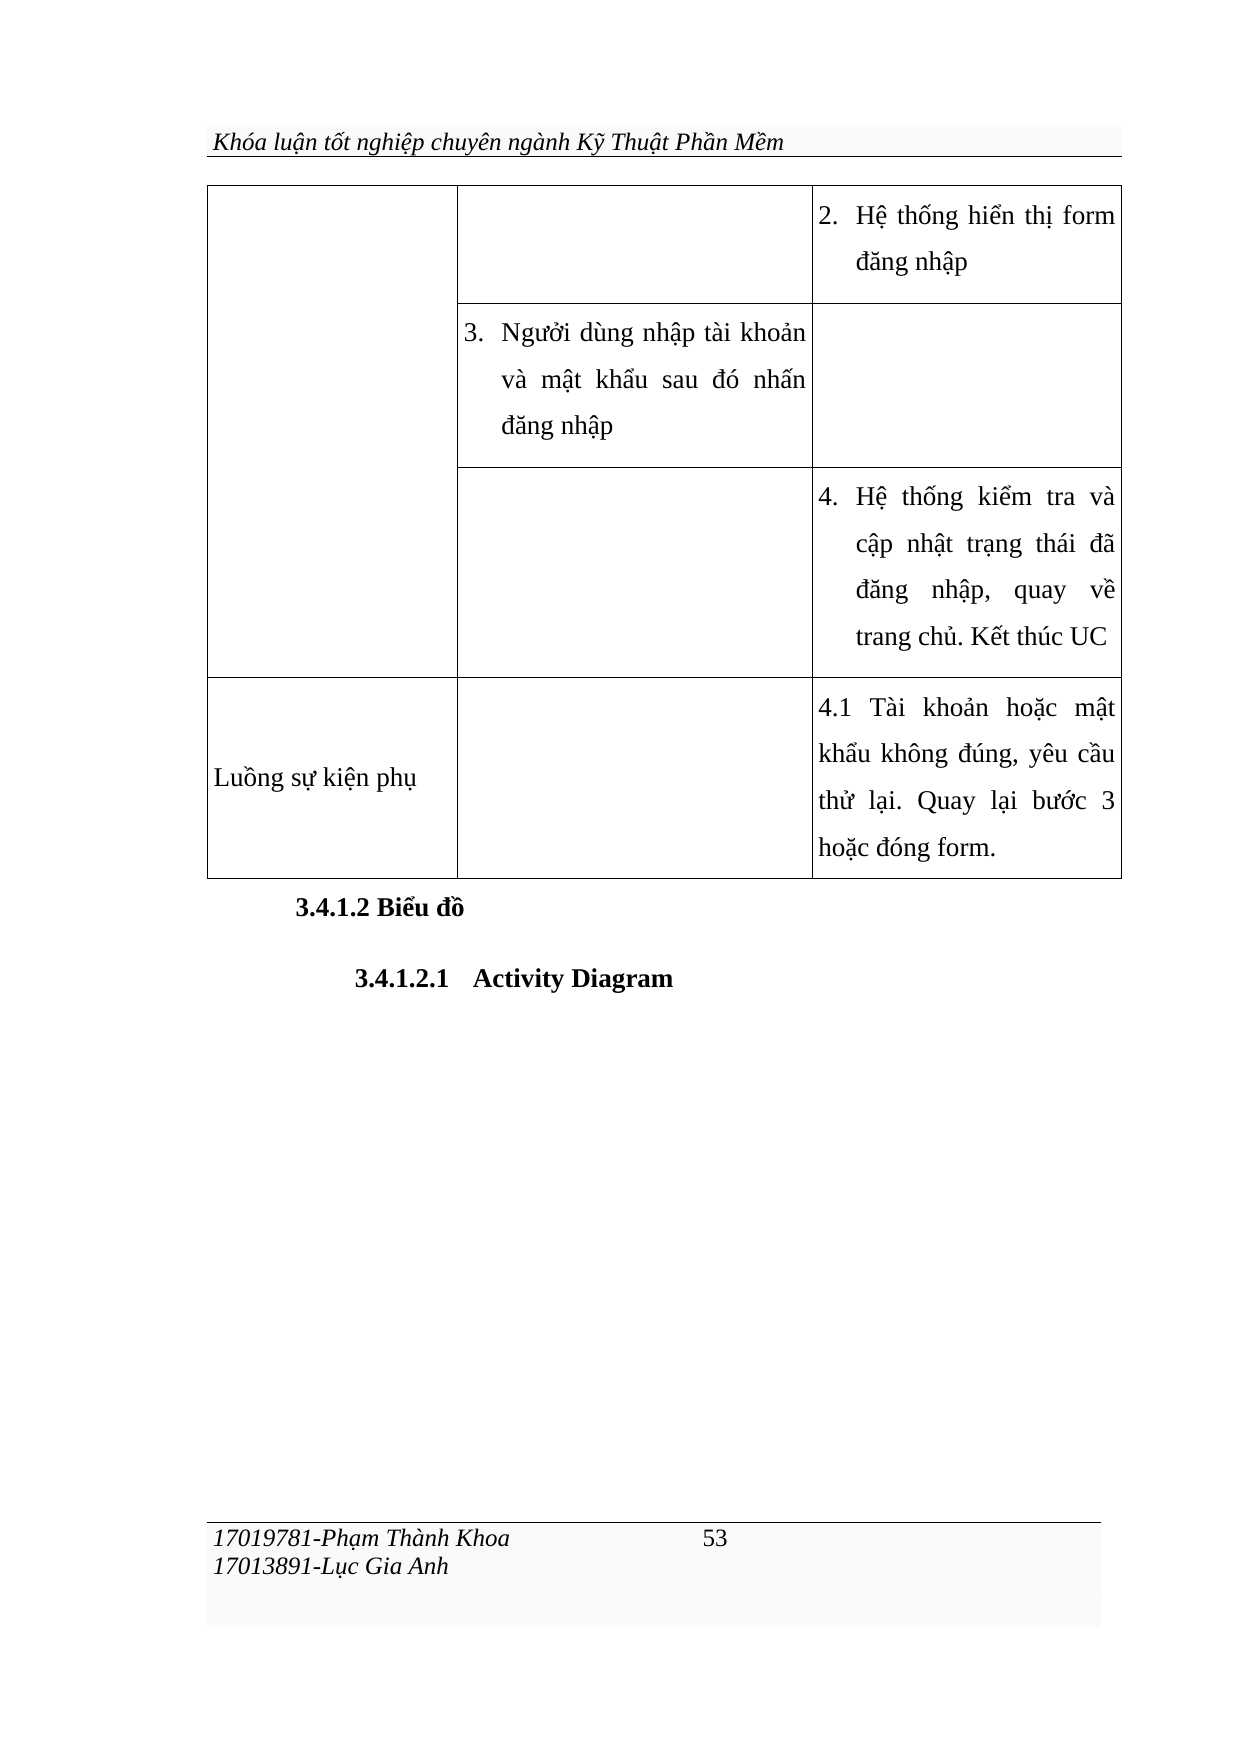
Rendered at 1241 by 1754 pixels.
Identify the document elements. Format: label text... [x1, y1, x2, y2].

table_cell Hệ thống hiển thị form đăng nhập [813, 186, 1121, 303]
subtitle Activity Diagram [354, 963, 1122, 994]
subtitle Biểu đồ [295, 891, 1122, 922]
table_cell [458, 186, 812, 303]
table_cell [458, 468, 812, 677]
table_cell [458, 678, 812, 877]
table_cell Luồng sự kiện phụ [208, 678, 457, 877]
table_cell 4.1 Tài khoản hoặc mật khẩu không đúng, yêu cầu thử lại. Quay lại bước 3 hoặc đóng form. [813, 678, 1121, 877]
table_cell Hệ thống kiểm tra và cập nhật trạng thái đã đăng nhập, quay về trang chủ. Kết thúc UC [813, 468, 1121, 677]
table_cell [813, 304, 1121, 467]
table_cell Ngưởi dùng nhập tài khoản và mật khẩu sau đó nhấn đăng nhập [458, 304, 812, 467]
